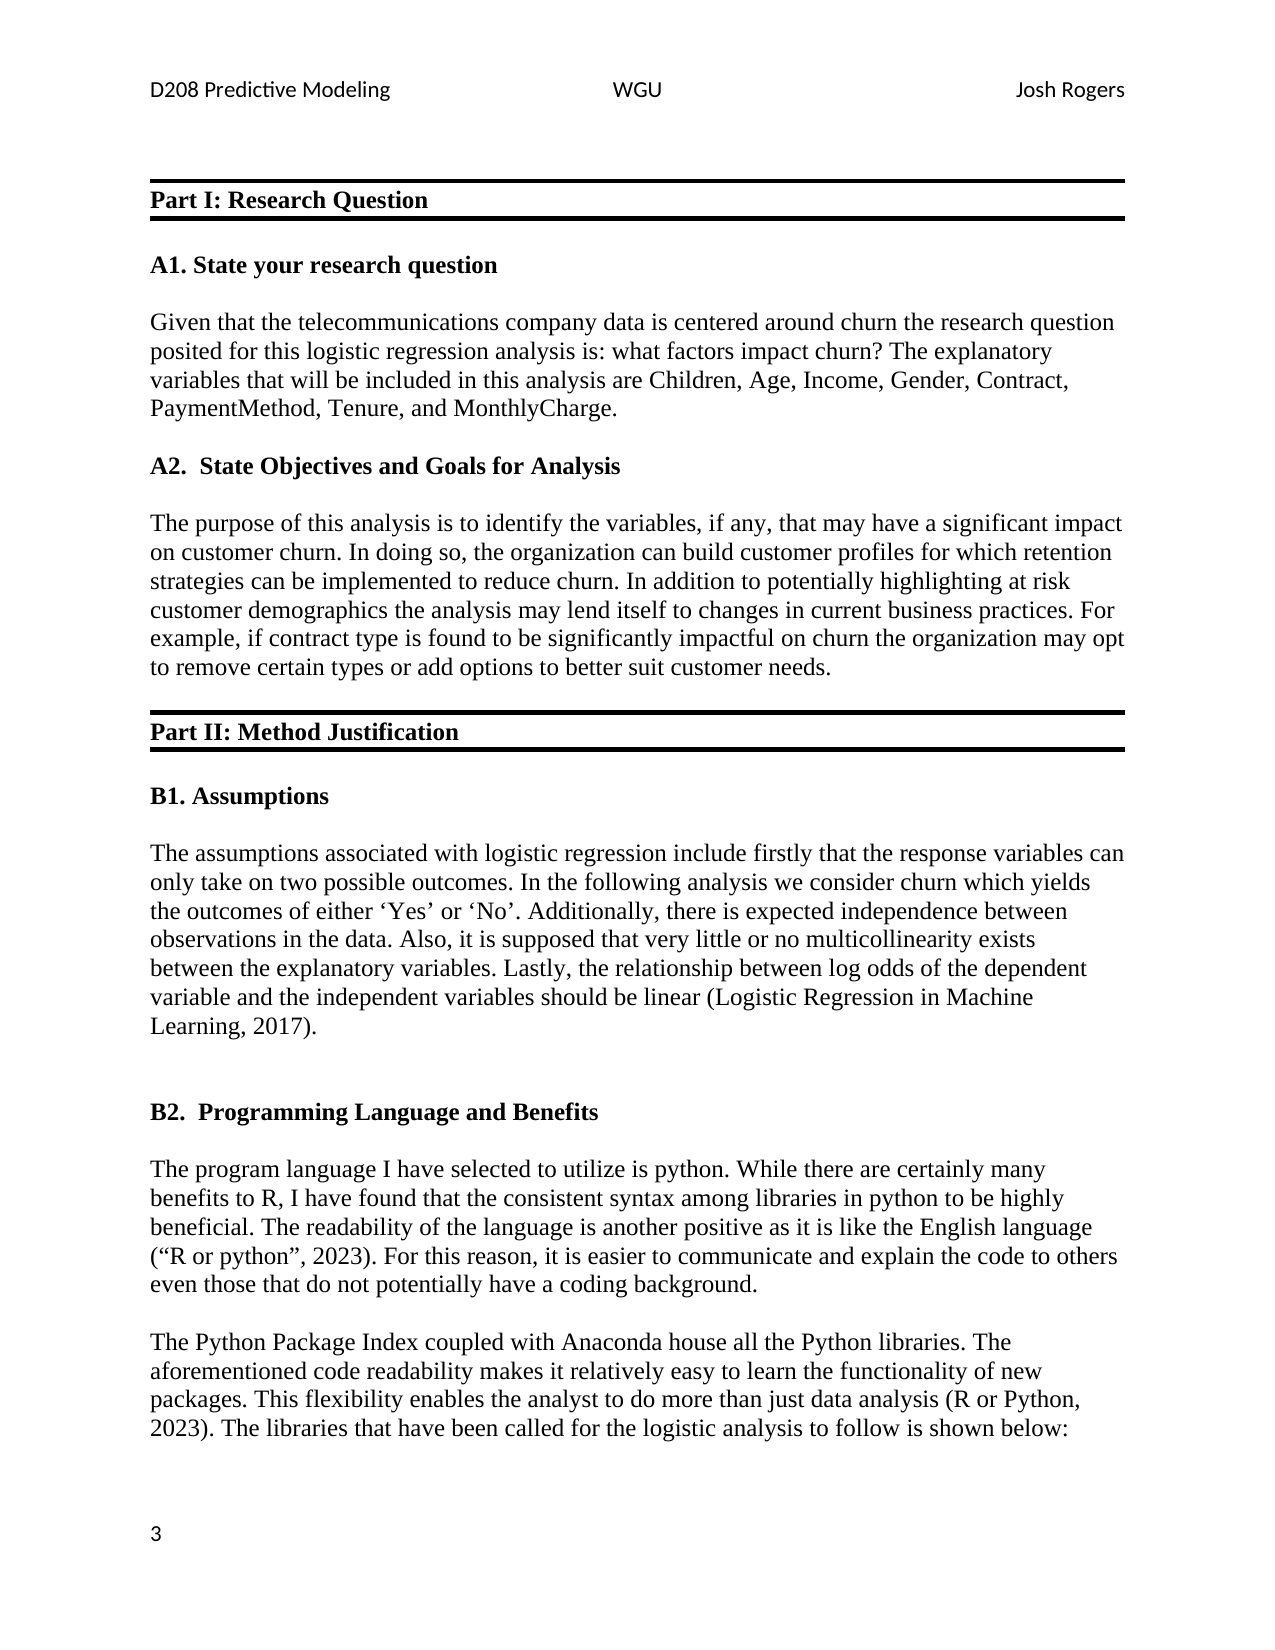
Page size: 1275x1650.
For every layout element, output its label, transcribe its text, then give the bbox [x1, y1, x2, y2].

text The purpose of this analysis is to identify the variables, if any, that may have a significant impact on customer churn. In doing so, the organization can build customer profiles for which retention strategies can be implemented to reduce churn. In addition to potentially highlighting at risk customer demographics the analysis may lend itself to changes in current business practices. For example, if contract type is found to be significantly impactful on churn the organization may opt to remove certain types or add options to better suit customer needs. [150, 508, 1125, 681]
text The program language I have selected to utilize is python. While there are certainly many benefits to R, I have found that the consistent syntax among libraries in python to be highly beneficial. The readability of the language is another positive as it is like the English language (“R or python”, 2023). For this reason, it is easier to communicate and explain the code to others even those that do not potentially have a coding background. [150, 1154, 1125, 1327]
text A2. State Objectives and Goals for Analysis [150, 451, 1125, 480]
text The Python Package Index coupled with Anaconda house all the Python libraries. The aforementioned code readability makes it relatively easy to learn the functionality of new packages. This flexibility enables the analyst to do more than just data analysis (R or Python, 2023). The libraries that have been called for the logistic analysis to follow is shown below: [150, 1327, 1125, 1442]
text The assumptions associated with logistic regression include firstly that the response variables can only take on two possible outcomes. In the following analysis we consider churn which yields the outcomes of either ‘Yes’ or ‘No’. Additionally, there is expected independence between observations in the data. Also, it is supposed that very little or no multicollinearity exists between the explanatory variables. Lastly, the relationship between log odds of the dependent variable and the independent variables should be linear (Logistic Regression in Machine Learning, 2017). [150, 838, 1125, 1068]
text Part II: Method Justification [150, 715, 1125, 747]
text Given that the telecommunications company data is centered around churn the research question posited for this logistic regression analysis is: what factors impact churn? The explanatory variables that will be included in this analysis are Children, Age, Income, Gender, Contract, PaymentMethod, Tenure, and MonthlyCharge. [150, 307, 1125, 422]
text A1. State your research question [150, 250, 1125, 278]
text B2. Programming Language and Benefits [150, 1097, 1125, 1126]
text B1. Assumptions [150, 781, 1125, 809]
text Part I: Research Question [150, 183, 1125, 216]
